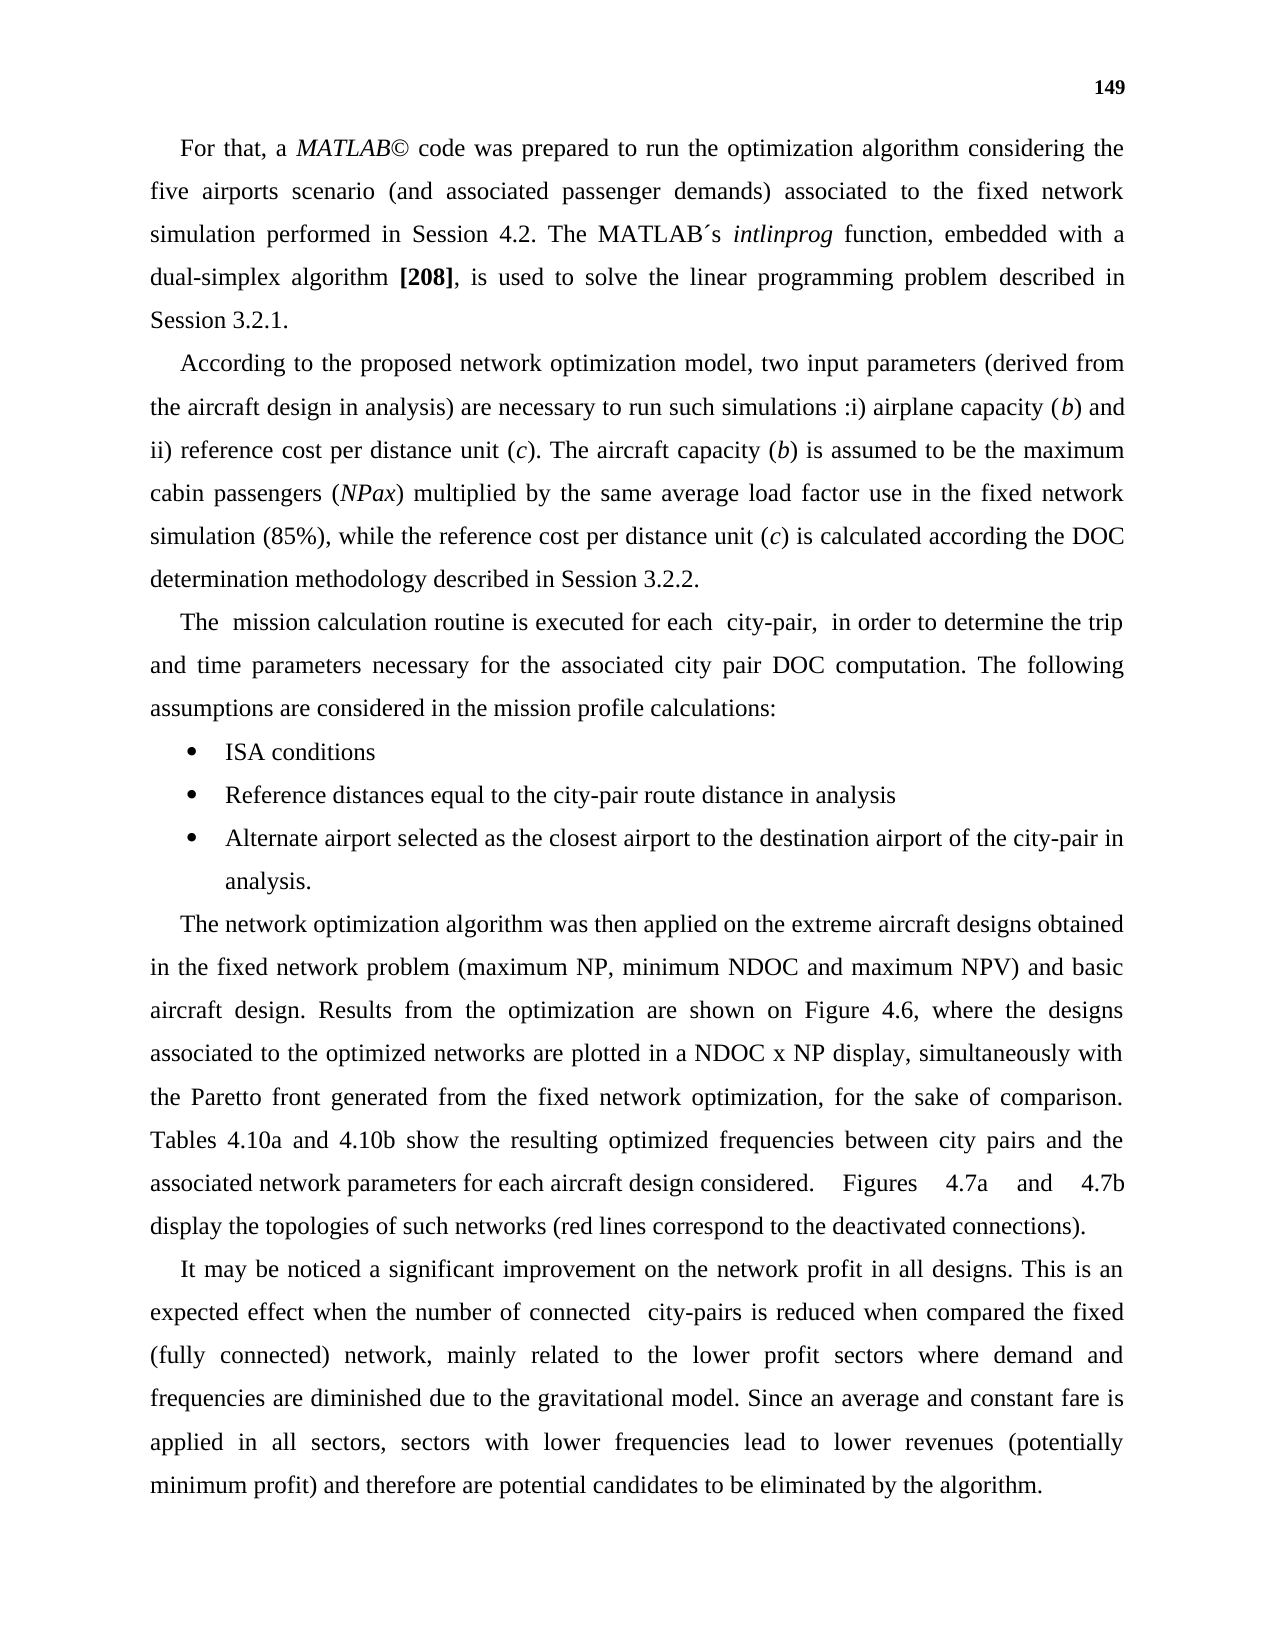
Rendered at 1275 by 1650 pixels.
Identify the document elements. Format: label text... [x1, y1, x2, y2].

text It may be noticed a significant improvement on the network profit in all designs. This is an expected effect when the number of connected city-pairs is reduced when compared the fixed (fully connected) network, mainly related to the lower profit sectors where demand and frequencies are diminished due to the gravitational model. Since an average and constant fare is applied in all sectors, sectors with lower frequencies lead to lower revenues (potentially minimum profit) and therefore are potential candidates to be eliminated by the algorithm. [150, 1254, 1125, 1498]
text For that, a MATLAB© code was prepared to run the optimization algorithm considering the five airports scenario (and associated passenger demands) associated to the fixed network simulation performed in Session 4.2. The MATLAB´s intlinprog function, embedded with a dual-simplex algorithm , is used to solve the linear programming problem described in Session 3.2.1. [150, 133, 1125, 334]
list ISA conditions [187, 737, 1125, 765]
text The mission calculation routine is executed for each city-pair, in order to determine the trip and time parameters necessary for the associated city pair DOC computation. The following assumptions are considered in the mission profile calculations: [150, 607, 1125, 722]
text The network optimization algorithm was then applied on the extreme aircraft designs obtained in the fixed network problem (maximum NP, minimum NDOC and maximum NPV) and basic aircraft design. Results from the optimization are shown on Figure 4.6, where the designs associated to the optimized networks are plotted in a NDOC x NP display, simultaneously with the Paretto front generated from the fixed network optimization, for the sake of comparison. Tables 4.10a and 4.10b show the resulting optimized frequencies between city pairs and the associated network parameters for each aircraft design considered. Figures 4.7a and 4.7b display the topologies of such networks (red lines correspond to the deactivated connections). [150, 909, 1125, 1240]
list Alternate airport selected as the closest airport to the destination airport of the city-pair in analysis. [187, 823, 1125, 895]
list Reference distances equal to the city-pair route distance in analysis [187, 780, 1125, 808]
text According to the proposed network optimization model, two input parameters (derived from the aircraft design in analysis) are necessary to run such simulations :i) airplane capacity (b) and ii) reference cost per distance unit (c). The aircraft capacity (b) is assumed to be the maximum cabin passengers (NPax) multiplied by the same average load factor use in the fixed network simulation (85%), while the reference cost per distance unit (c) is calculated according the DOC determination methodology described in Session 3.2.2. [150, 348, 1125, 593]
